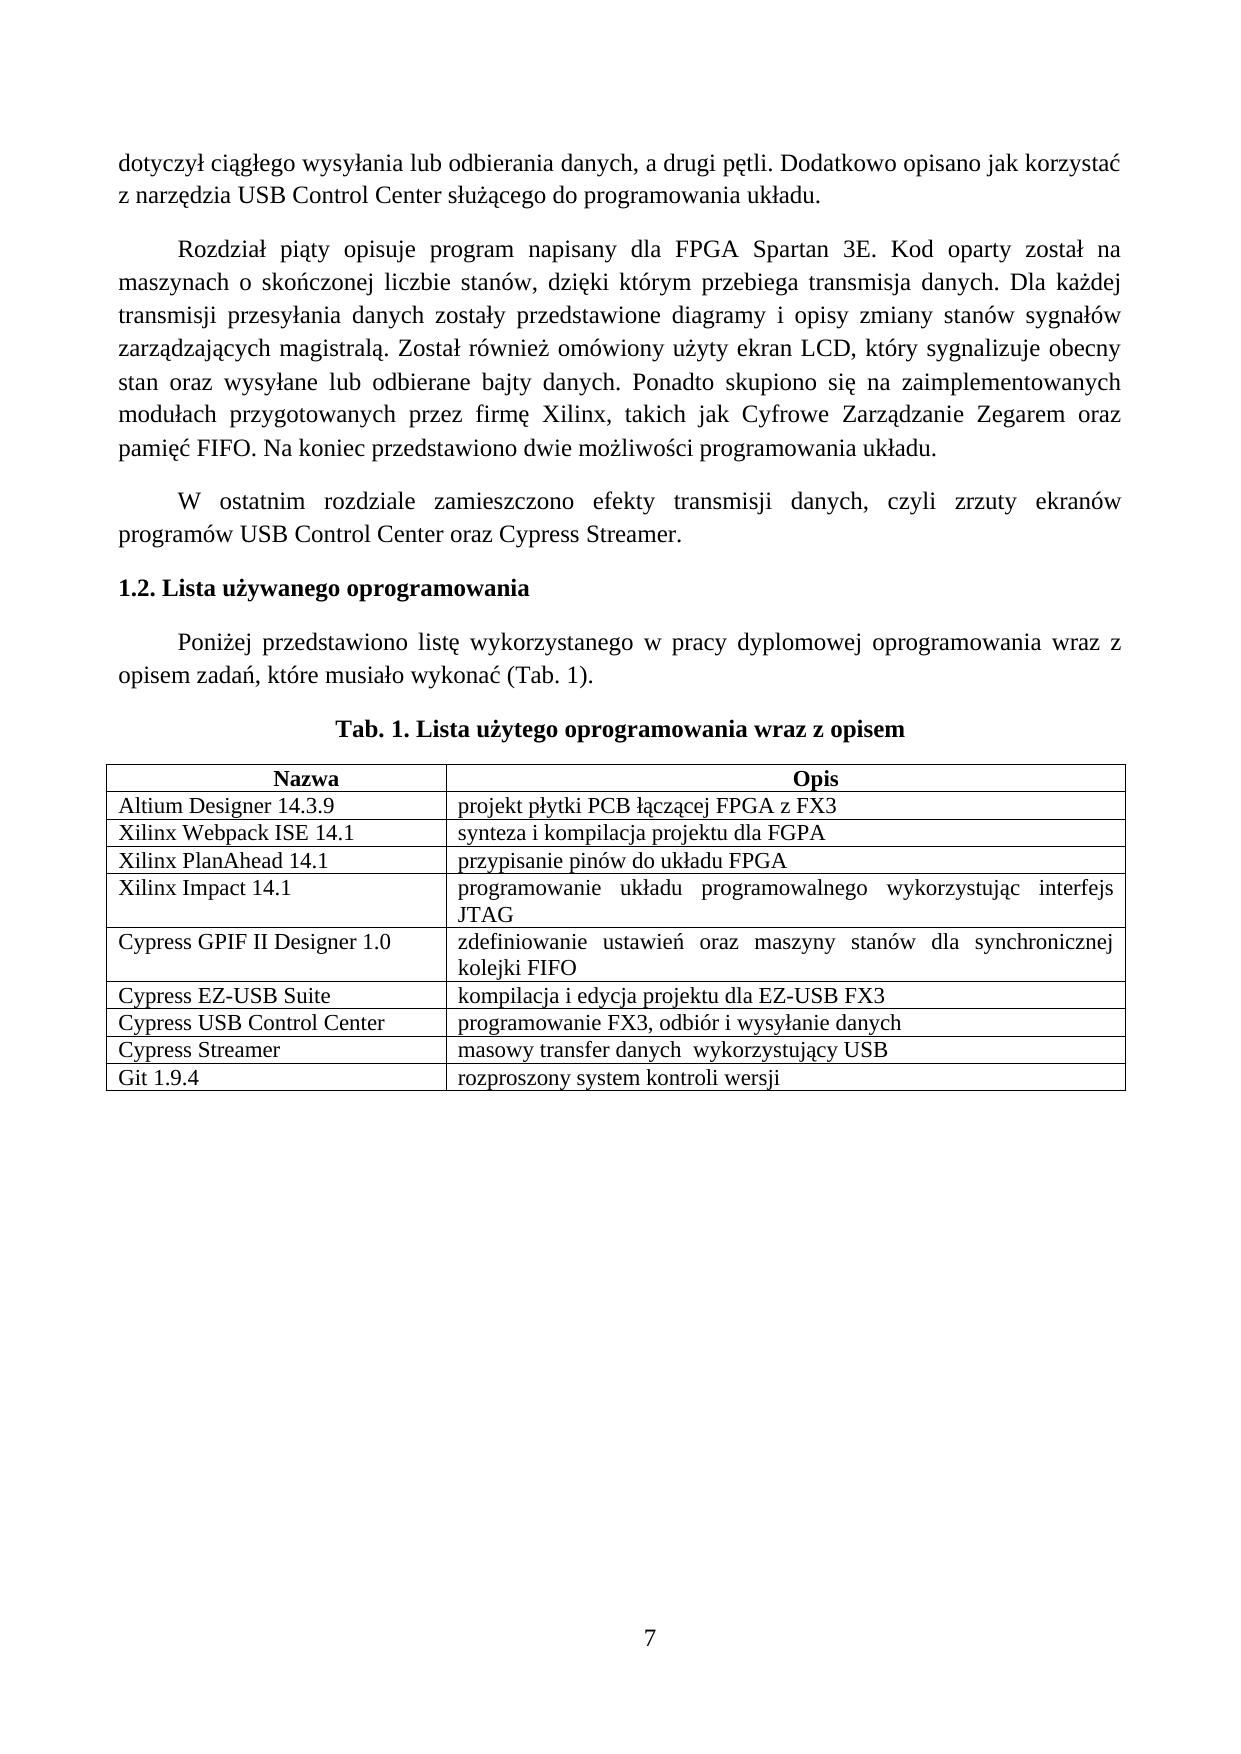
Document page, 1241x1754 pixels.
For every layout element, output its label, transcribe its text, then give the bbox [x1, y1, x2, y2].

table_cell programowanie FX3, odbiór i wysyłanie danych [447, 1009, 1125, 1036]
text W ostatnim rozdziale zamieszczono efekty transmisji danych, czyli zrzuty ekranów programów USB Control Center oraz Cypress Streamer. [118, 486, 1122, 548]
table_cell projekt płytki PCB łączącej FPGA z FX3 [447, 792, 1125, 818]
table_cell masowy transfer danych wykorzystujący USB [447, 1037, 1125, 1063]
table_cell Cypress USB Control Center [107, 1009, 446, 1036]
text Rozdział piąty opisuje program napisany dla FPGA Spartan 3E. Kod oparty został na maszynach o skończonej liczbie stanów, dzięki którym przebiega transmisja danych. Dla każdej transmisji przesyłania danych zostały przedstawione diagramy i opisy zmiany stanów sygnałów zarządzających magistralą. Został również omówiony użyty ekran LCD, który sygnalizuje obecny stan oraz wysyłane lub odbierane bajty danych. Ponadto skupiono się na zaimplementowanych modułach przygotowanych przez firmę Xilinx, takich jak Cyfrowe Zarządzanie Zegarem oraz pamięć FIFO. Na koniec przedstawiono dwie możliwości programowania układu. [118, 234, 1122, 461]
table_cell przypisanie pinów do układu FPGA [447, 847, 1125, 873]
subtitle 1.2. Lista używanego oprogramowania [118, 573, 1122, 602]
table_cell Cypress GPIF II Designer 1.0 [107, 928, 446, 981]
text Poniżej przedstawiono listę wykorzystanego w pracy dyplomowej oprogramowania wraz z opisem zadań, które musiało wykonać (Tab. 1). [118, 627, 1122, 689]
table_cell programowanie układu programowalnego wykorzystując interfejs JTAG [447, 874, 1125, 927]
table_cell synteza i kompilacja projektu dla FGPA [447, 820, 1125, 846]
table_cell Cypress EZ-USB Suite [107, 982, 446, 1008]
table_cell rozproszony system kontroli wersji [447, 1064, 1125, 1090]
table_cell Xilinx PlanAhead 14.1 [107, 847, 446, 873]
table_header Opis [447, 765, 1125, 791]
table_cell zdefiniowanie ustawień oraz maszyny stanów dla synchronicznej kolejki FIFO [447, 928, 1125, 981]
table_cell Cypress Streamer [107, 1037, 446, 1063]
table_cell Git 1.9.4 [107, 1064, 446, 1090]
table_header Nazwa [107, 765, 446, 791]
table_cell Xilinx Impact 14.1 [107, 874, 446, 927]
table_cell Altium Designer 14.3.9 [107, 792, 446, 818]
table_cell kompilacja i edycja projektu dla EZ-USB FX3 [447, 982, 1125, 1008]
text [118, 148, 1122, 209]
table_cell Xilinx Webpack ISE 14.1 [107, 820, 446, 846]
